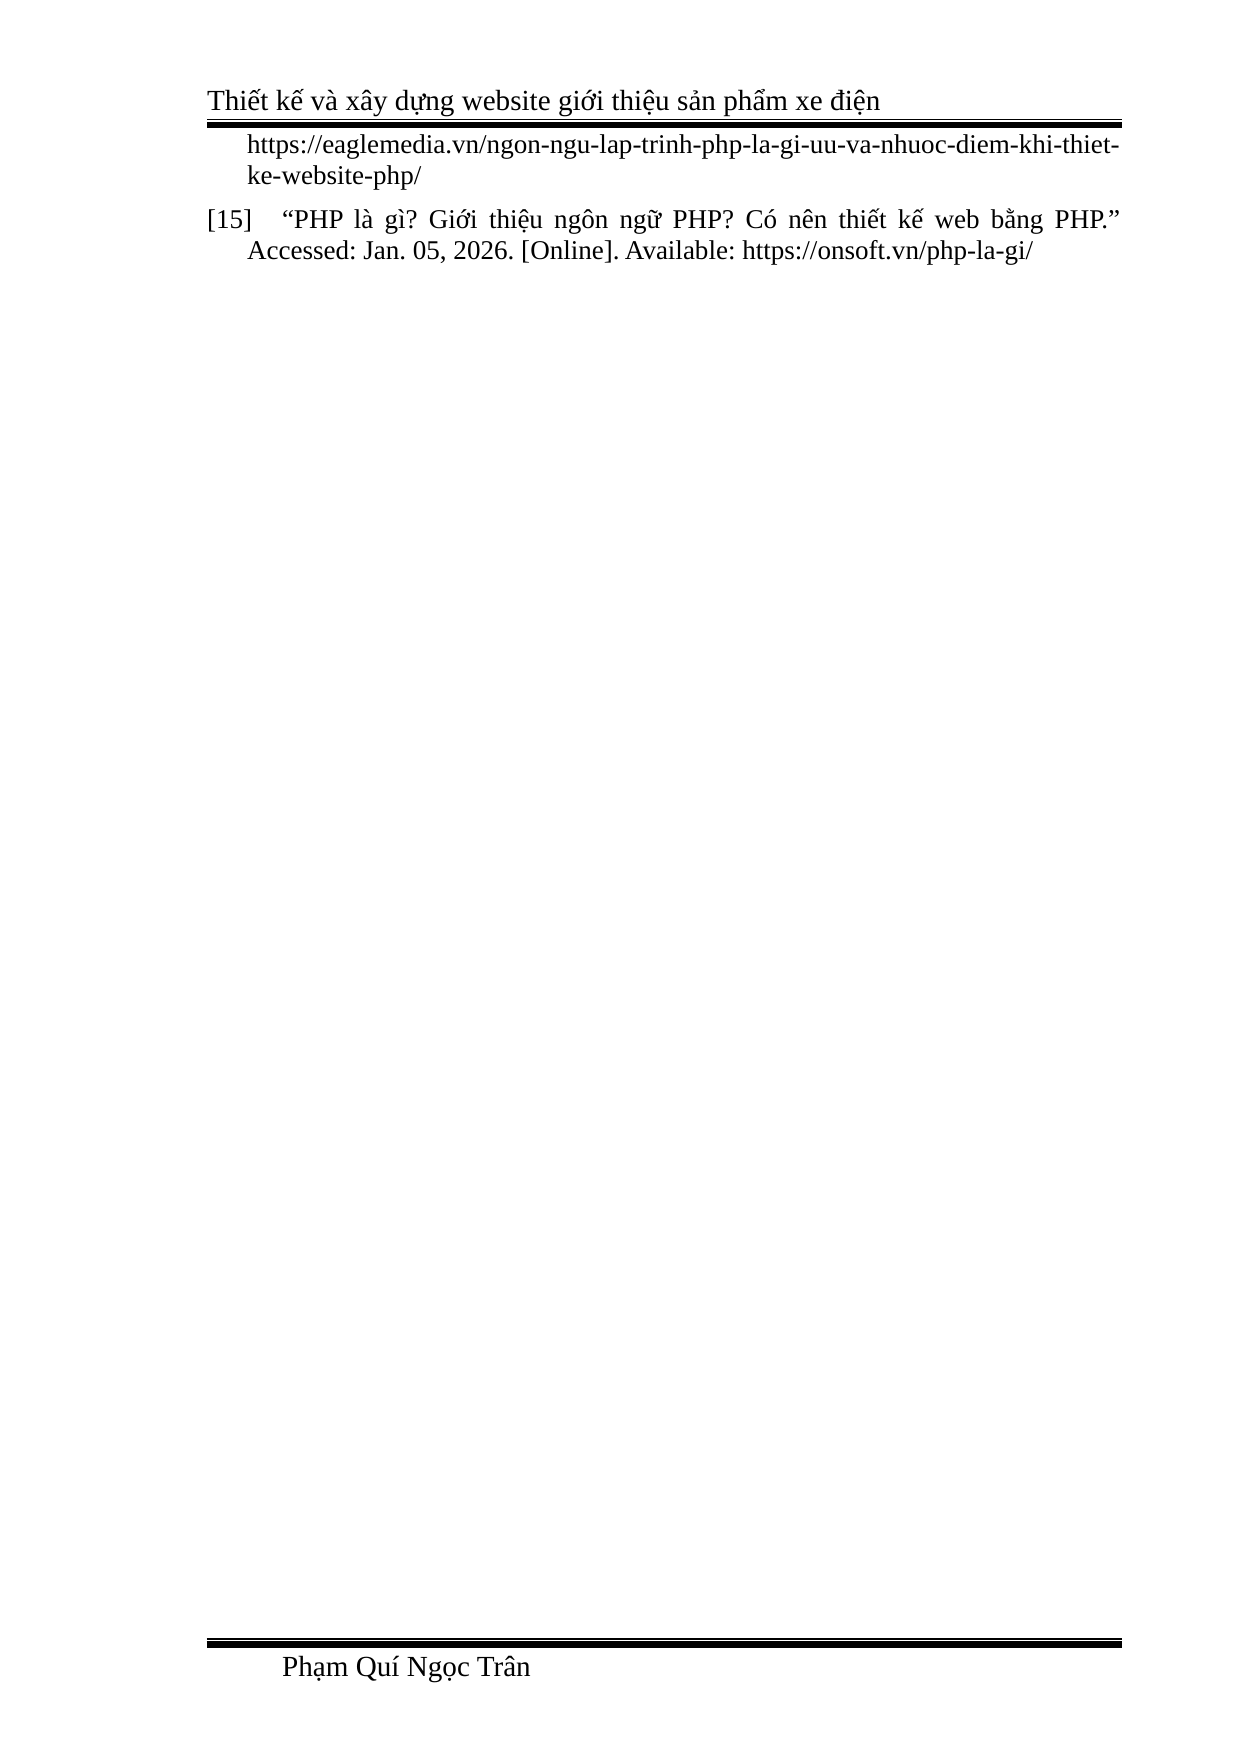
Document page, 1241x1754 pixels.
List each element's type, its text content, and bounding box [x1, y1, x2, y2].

text [15] “PHP là gì? Giới thiệu ngôn ngữ PHP? Có nên thiết kế web bằng PHP.” Accessed: Jan. 05, 2026. [Online]. Available: https://onsoft.vn/php-la-gi/ [207, 203, 1122, 265]
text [207, 128, 1122, 191]
